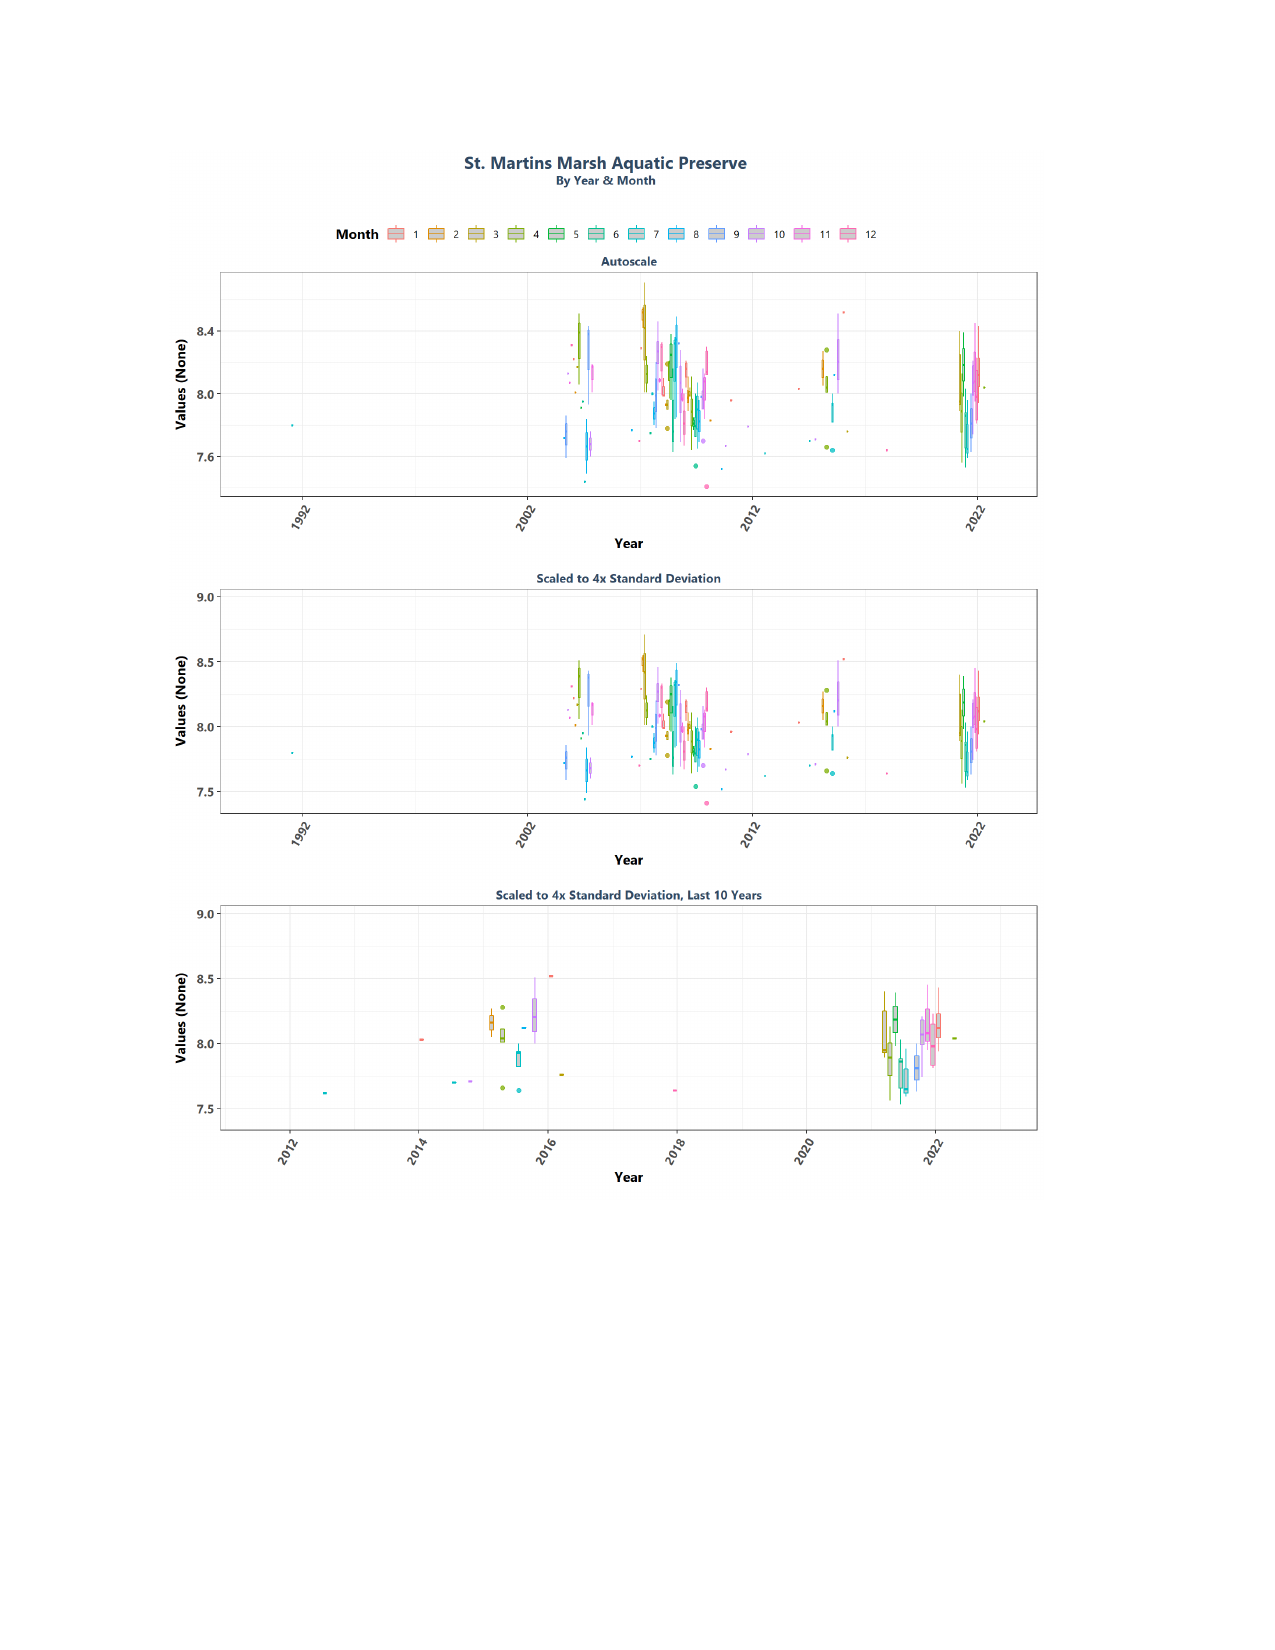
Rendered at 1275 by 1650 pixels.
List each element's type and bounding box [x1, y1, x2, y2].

picture [168, 150, 1044, 1200]
